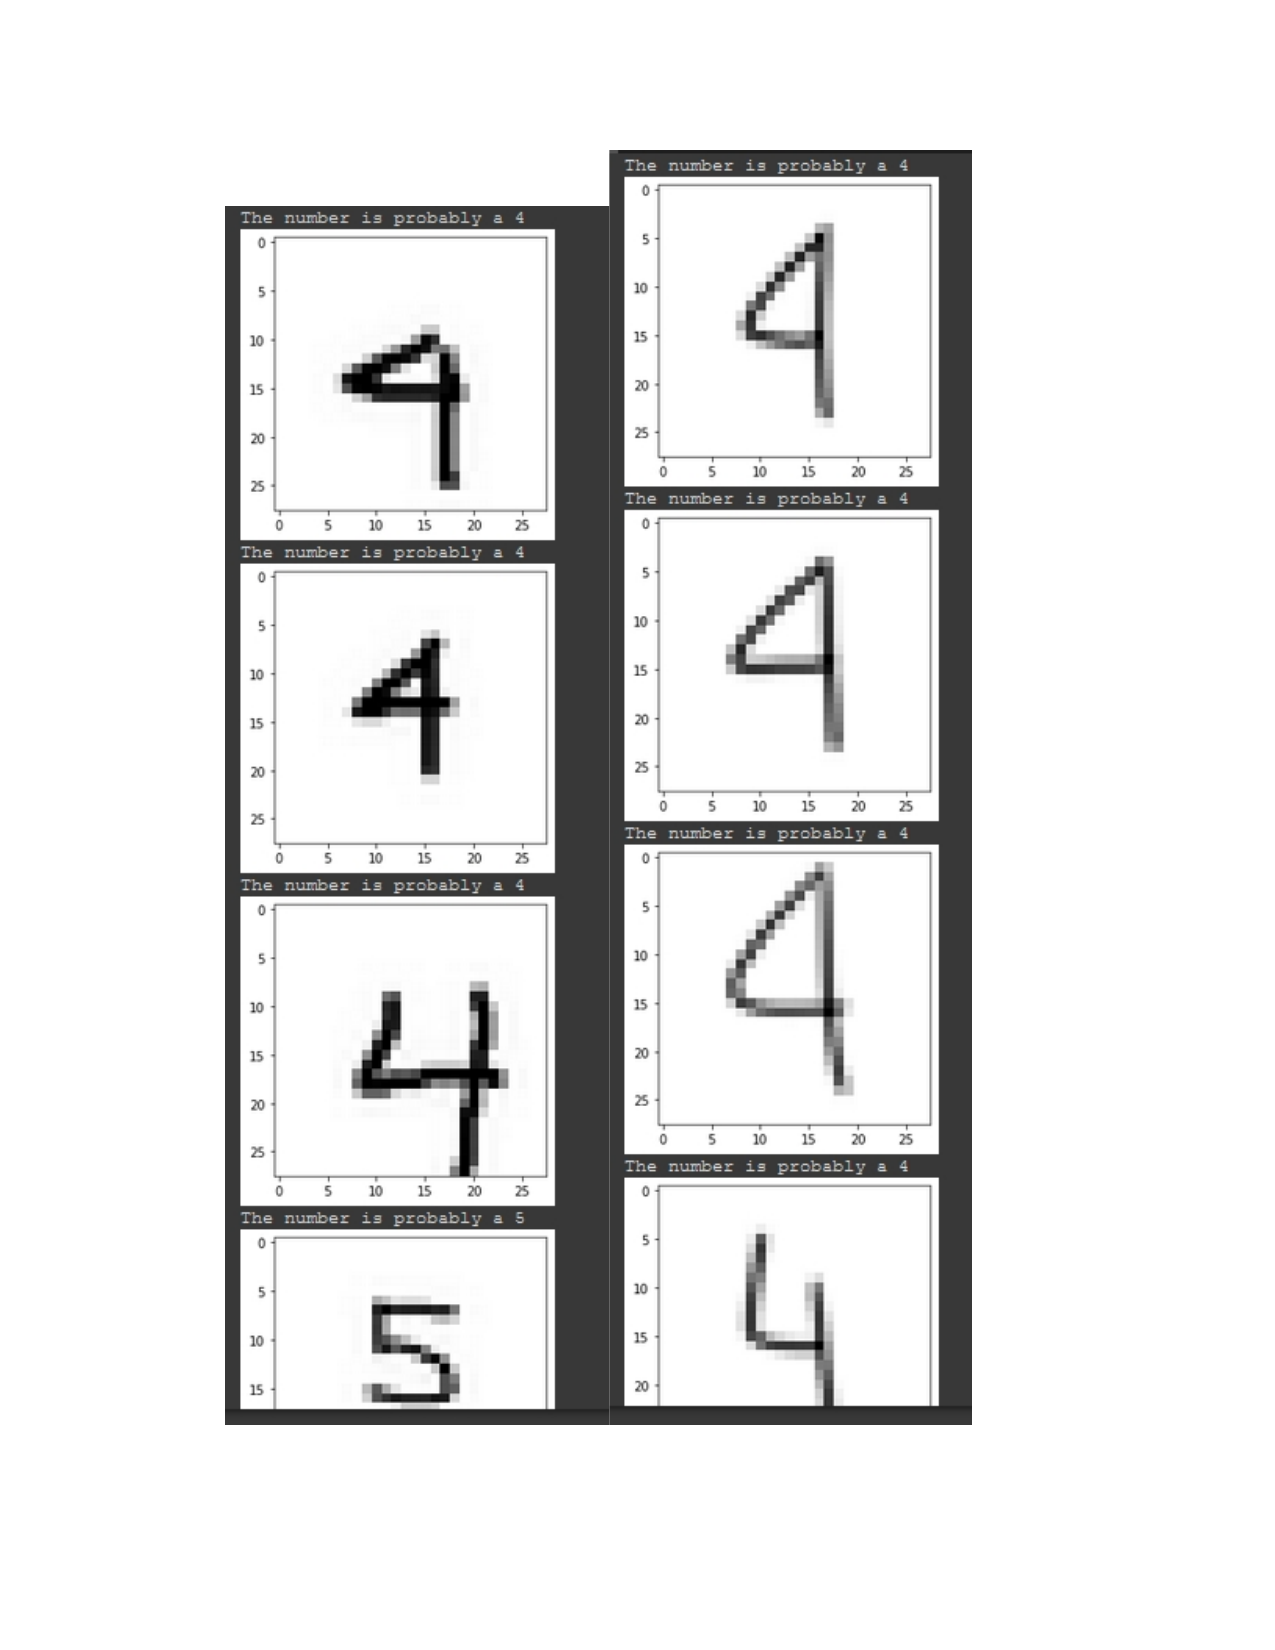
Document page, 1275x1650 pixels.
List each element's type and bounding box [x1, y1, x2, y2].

picture [225, 150, 972, 1425]
